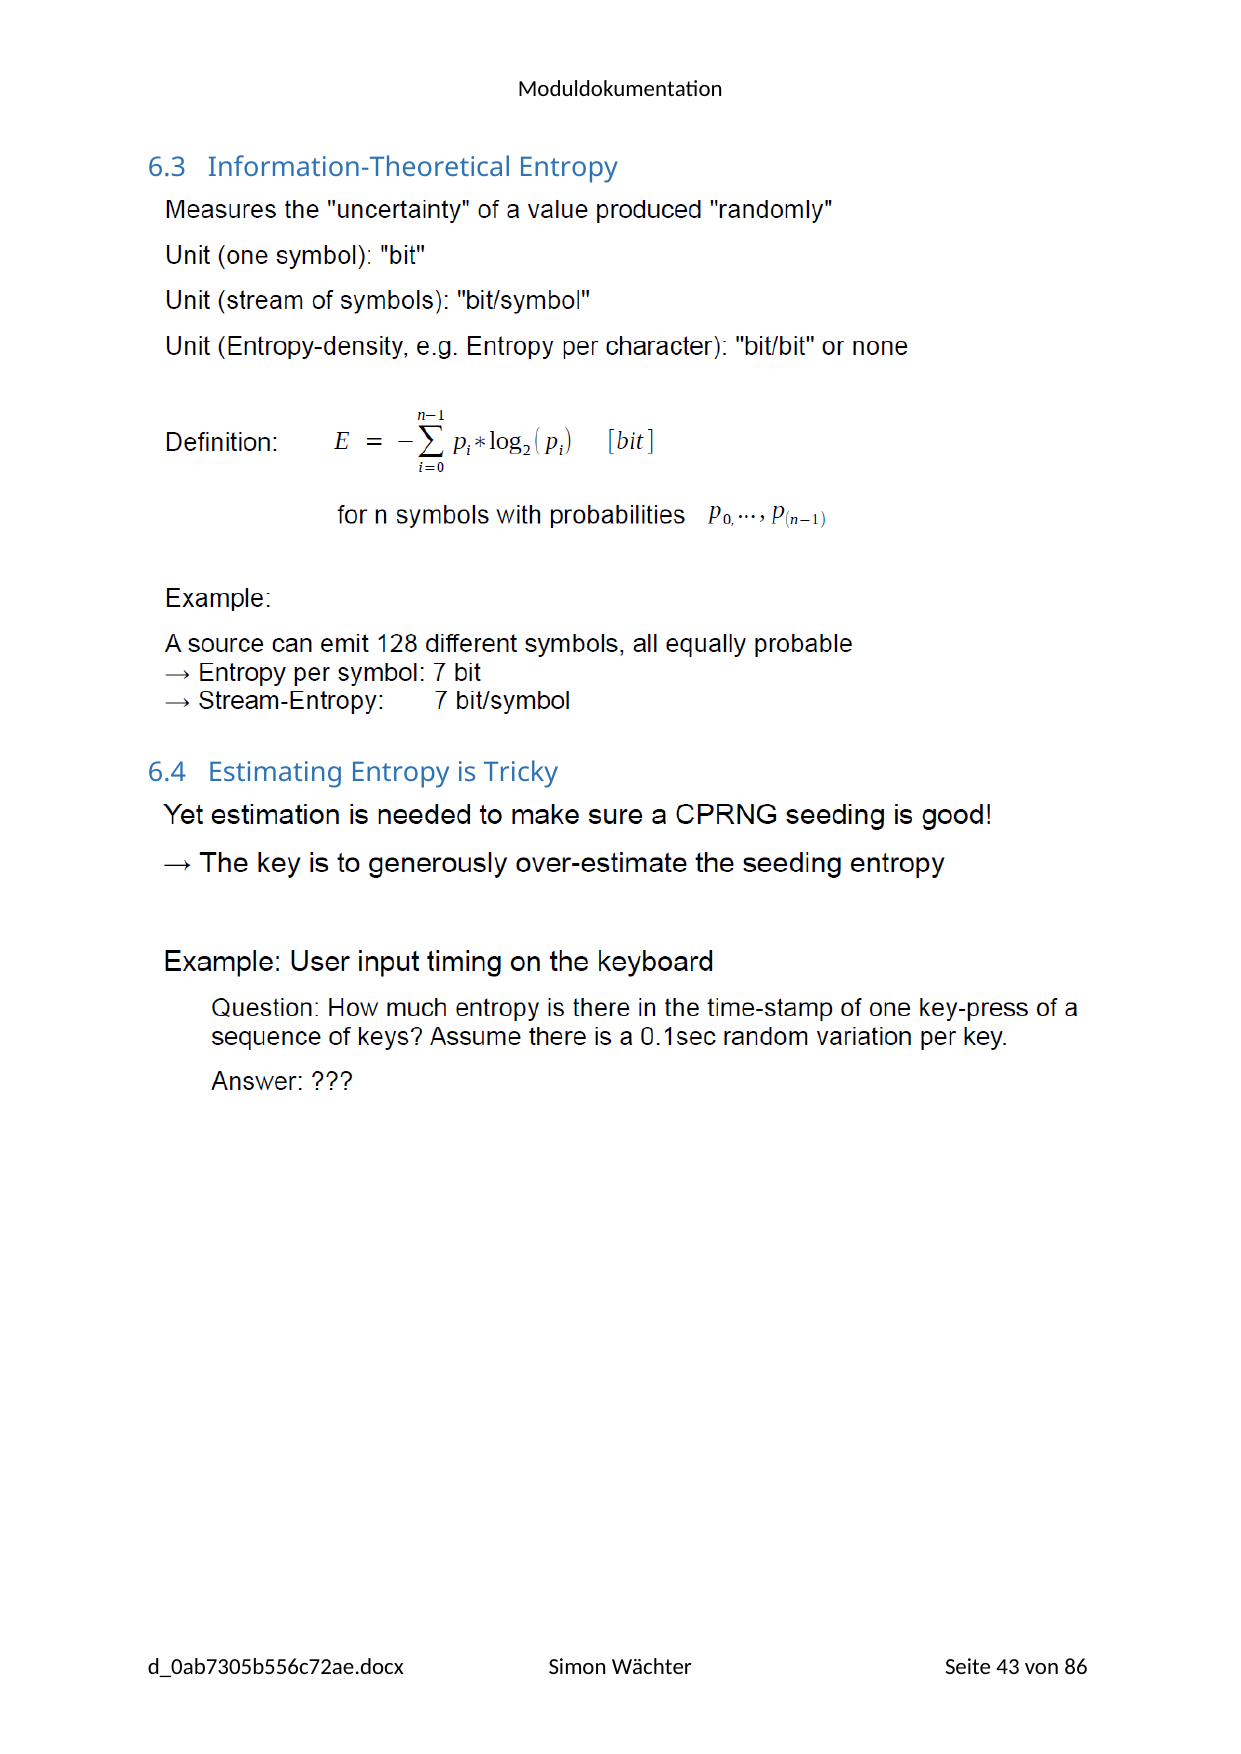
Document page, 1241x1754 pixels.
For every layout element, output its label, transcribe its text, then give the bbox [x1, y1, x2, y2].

picture [147, 187, 1093, 734]
picture [147, 792, 1093, 1108]
subtitle Estimating Entropy is Tricky [148, 752, 1093, 789]
subtitle Information-Theoretical Entropy [148, 148, 1093, 184]
